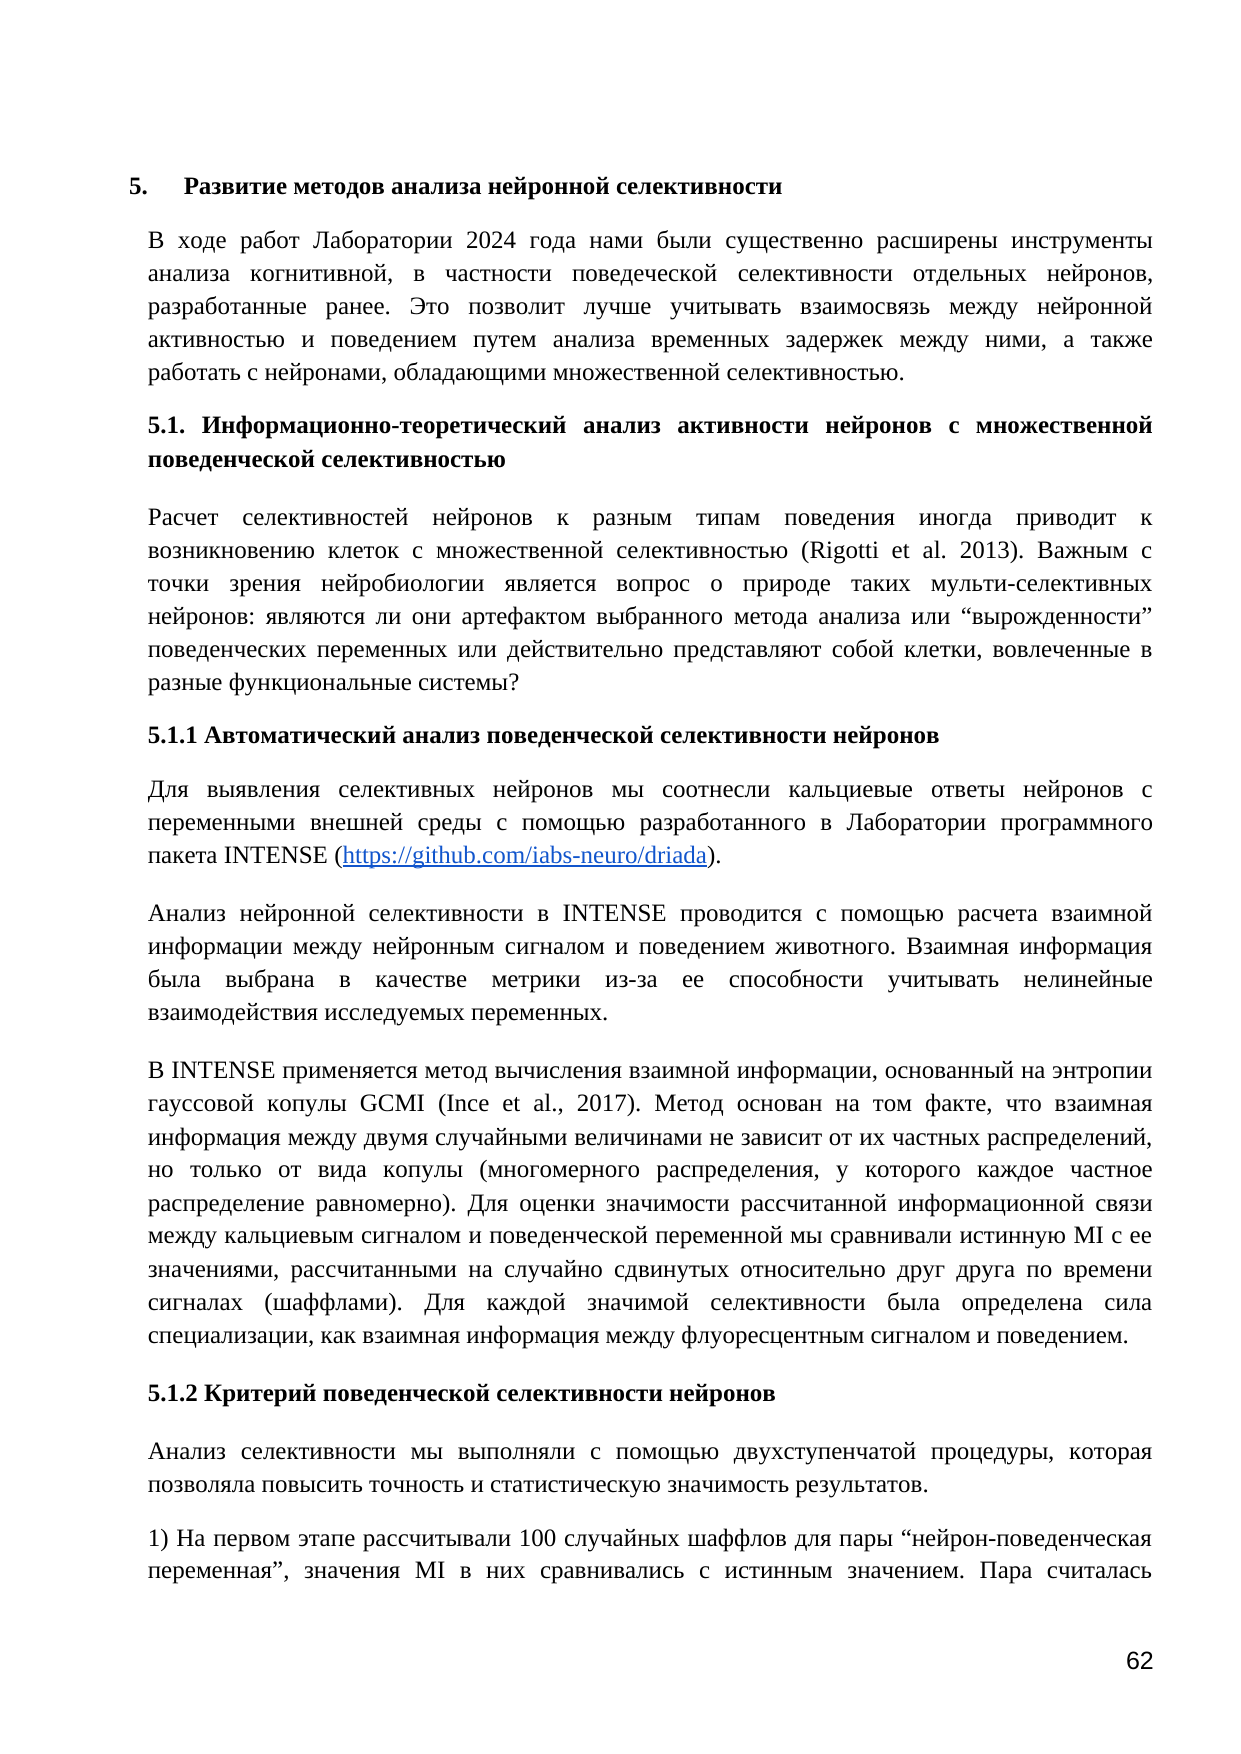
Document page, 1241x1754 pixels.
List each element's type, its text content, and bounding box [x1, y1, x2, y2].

text В ходе работ Лаборатории 2024 года нами были существенно расширены инструменты анализа когнитивной, в частности поведеческой селективности отдельных нейронов, разработанные ранее. Это позволит лучше учитывать взаимосвязь между нейронной активностью и поведением путем анализа временных задержек между ними, а также работать с нейронами, обладающими множественной селективностью. [148, 225, 1153, 386]
text Расчет селективностей нейронов к разным типам поведения иногда приводит к возникновению клеток с множественной селективностью (Rigotti et al. 2013). Важным с точки зрения нейробиологии является вопрос о природе таких мульти-селективных нейронов: являются ли они артефактом выбранного метода анализа или “вырожденности” поведенческих переменных или действительно представляют собой клетки, вовлеченные в разные функциональные системы? [148, 502, 1153, 696]
subtitle Развитие методов анализа нейронной селективности [148, 171, 1149, 199]
subtitle 5.1.2 Критерий поведенческой селективности нейронов [148, 1378, 1153, 1406]
subtitle 5.1. Информационно-теоретический анализ активности нейронов с множественной поведенческой селективностью [148, 411, 1153, 472]
subtitle 5.1.1 Автоматический анализ поведенческой селективности нейронов [148, 721, 1153, 749]
text Для выявления селективных нейронов мы соотнесли кальциевые ответы нейронов с переменными внешней среды с помощью разработанного в Лаборатории программного пакета INTENSE (https://github.com/iabs-neuro/driada). [148, 774, 1153, 869]
text Анализ селективности мы выполняли с помощью двухступенчатой процедуры, которая позволяла повысить точность и статистическую значимость результатов. [148, 1436, 1153, 1497]
text В INTENSE применяется метод вычисления взаимной информации, основанный на энтропии гауссовой копулы GCMI (Ince et al., 2017). Метод основан на том факте, что взаимная информация между двумя случайными величинами не зависит от их частных распределений, но только от вида копулы (многомерного распределения, у которого каждое частное распределение равномерно). Для оценки значимости рассчитанной информационной связи между кальциевым сигналом и поведенческой переменной мы сравнивали истинную MI с ее значениями, рассчитанными на случайно сдвинутых относительно друг друга по времени сигналах (шаффлами). Для каждой значимой селективности была определена сила специализации, как взаимная информация между флуоресцентным сигналом и поведением. [148, 1056, 1153, 1348]
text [148, 1523, 1153, 1584]
text Анализ нейронной селективности в INTENSE проводится с помощью расчета взаимной информации между нейронным сигналом и поведением животного. Взаимная информация была выбрана в качестве метрики из-за ее способности учитывать нелинейные взаимодействия исследуемых переменных. [148, 898, 1153, 1026]
